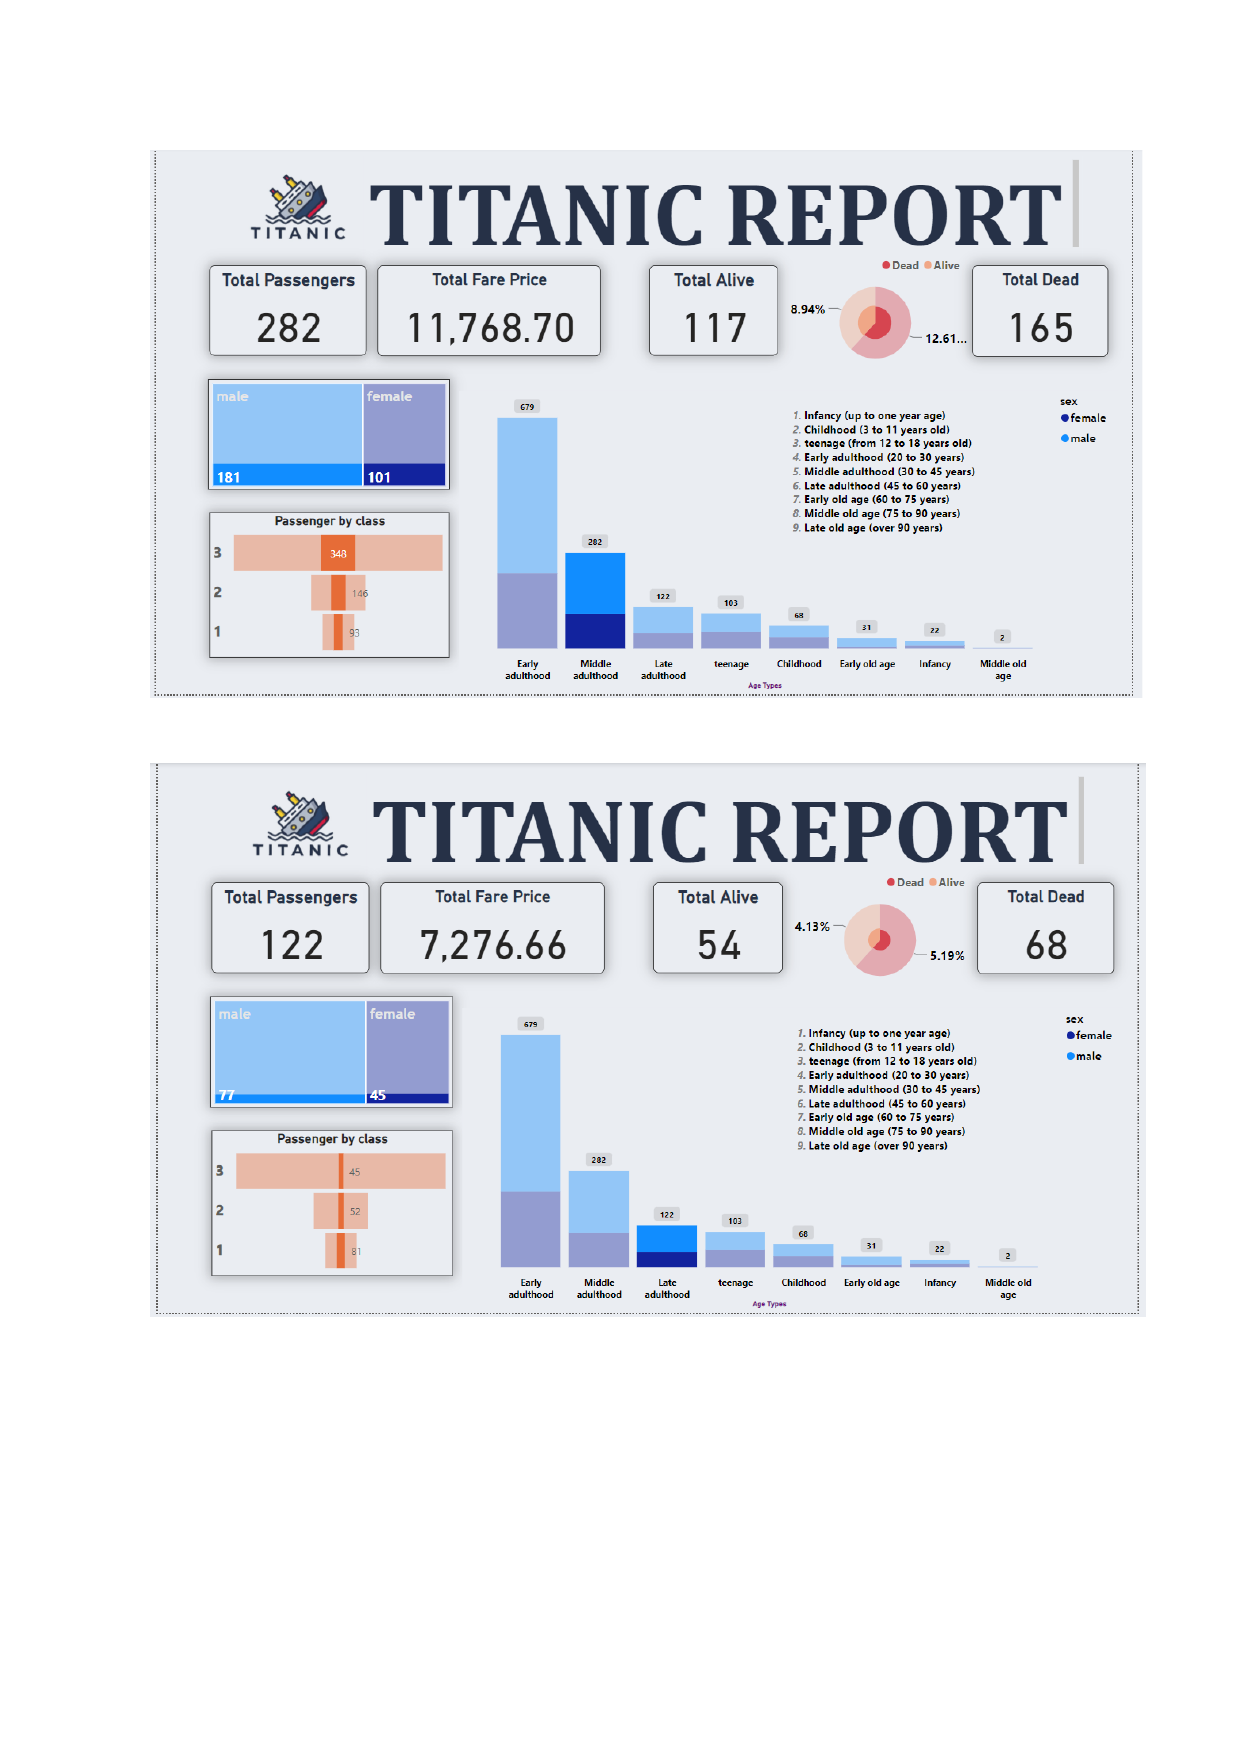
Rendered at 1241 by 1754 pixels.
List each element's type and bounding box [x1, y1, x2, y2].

picture [150, 763, 1146, 1317]
picture [150, 150, 1143, 698]
